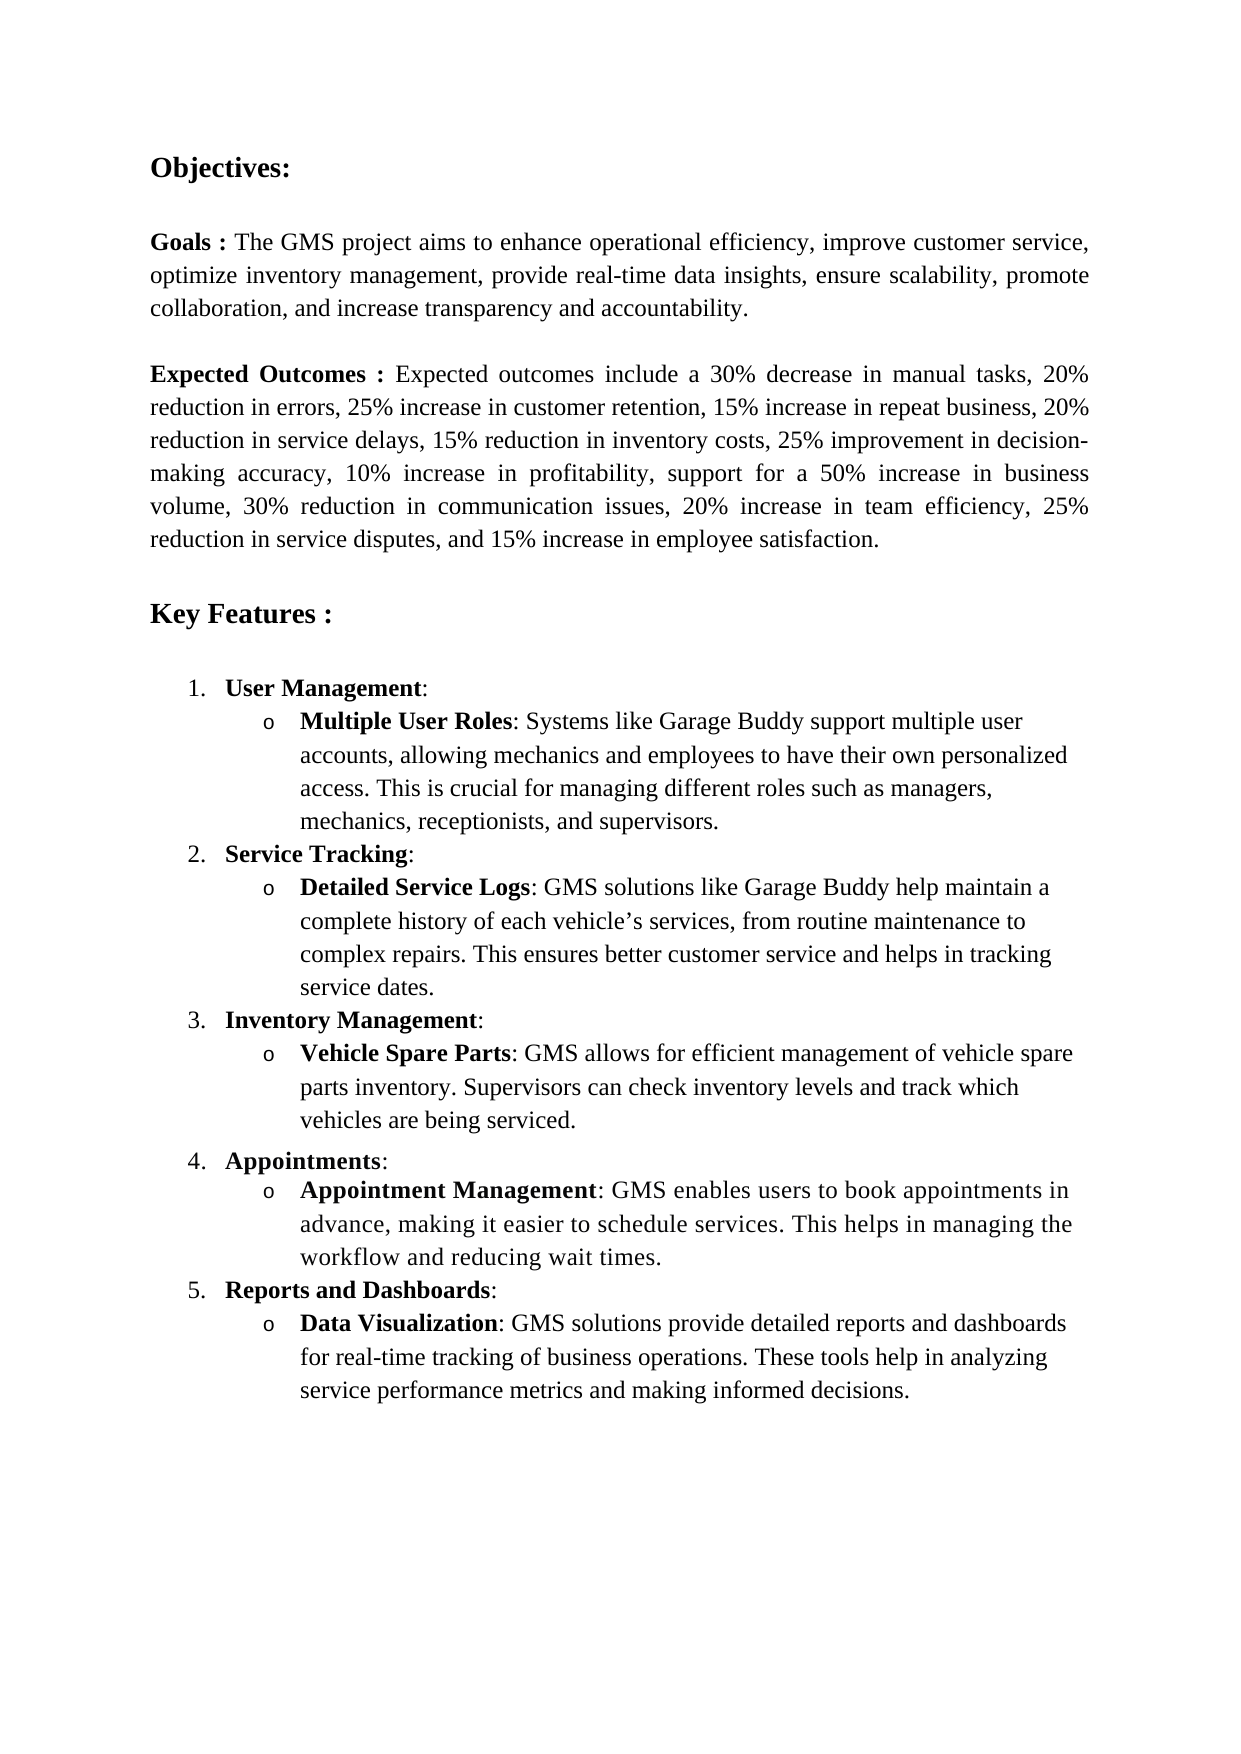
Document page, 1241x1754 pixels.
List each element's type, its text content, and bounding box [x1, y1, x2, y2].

list User Management: [187, 673, 1090, 702]
list Inventory Management: [187, 1005, 1090, 1033]
list Vehicle Spare Parts: GMS allows for efficient management of vehicle spare parts inventory. Supervisors can check inventory levels and track which vehicles are being serviced. [262, 1038, 1090, 1133]
text Objectives: [150, 150, 1090, 183]
list Data Visualization: GMS solutions provide detailed reports and dashboards for real-time tracking of business operations. These tools help in analyzing service performance metrics and making informed decisions. [262, 1308, 1090, 1404]
text Expected Outcomes : Expected outcomes include a 30% decrease in manual tasks, 20% reduction in errors, 25% increase in customer retention, 15% increase in repeat business, 20% reduction in service delays, 15% reduction in inventory costs, 25% improvement in decision-making accuracy, 10% increase in profitability, support for a 50% increase in business volume, 30% reduction in communication issues, 20% increase in team efficiency, 25% reduction in service disputes, and 15% increase in employee satisfaction. [150, 359, 1090, 553]
list Reports and Dashboards: [187, 1275, 1090, 1304]
list Multiple User Roles: Systems like Garage Buddy support multiple user accounts, allowing mechanics and employees to have their own personalized access. This is crucial for managing different roles such as managers, mechanics, receptionists, and supervisors. [262, 706, 1090, 834]
list Detailed Service Logs: GMS solutions like Garage Buddy help maintain a complete history of each vehicle’s services, from routine maintenance to complex repairs. This ensures better customer service and helps in tracking service dates. [262, 872, 1090, 1001]
text Goals : The GMS project aims to enhance operational efficiency, improve customer service, optimize inventory management, provide real-time data insights, ensure scalability, promote collaboration, and increase transparency and accountability. [150, 227, 1090, 322]
list Service Tracking: [187, 839, 1090, 868]
list Appointments: [187, 1138, 1090, 1175]
text Key Features : [150, 596, 1090, 629]
list Appointment Management: GMS enables users to book appointments in advance, making it easier to schedule services. This helps in managing the workflow and reducing wait times. [262, 1175, 1090, 1271]
